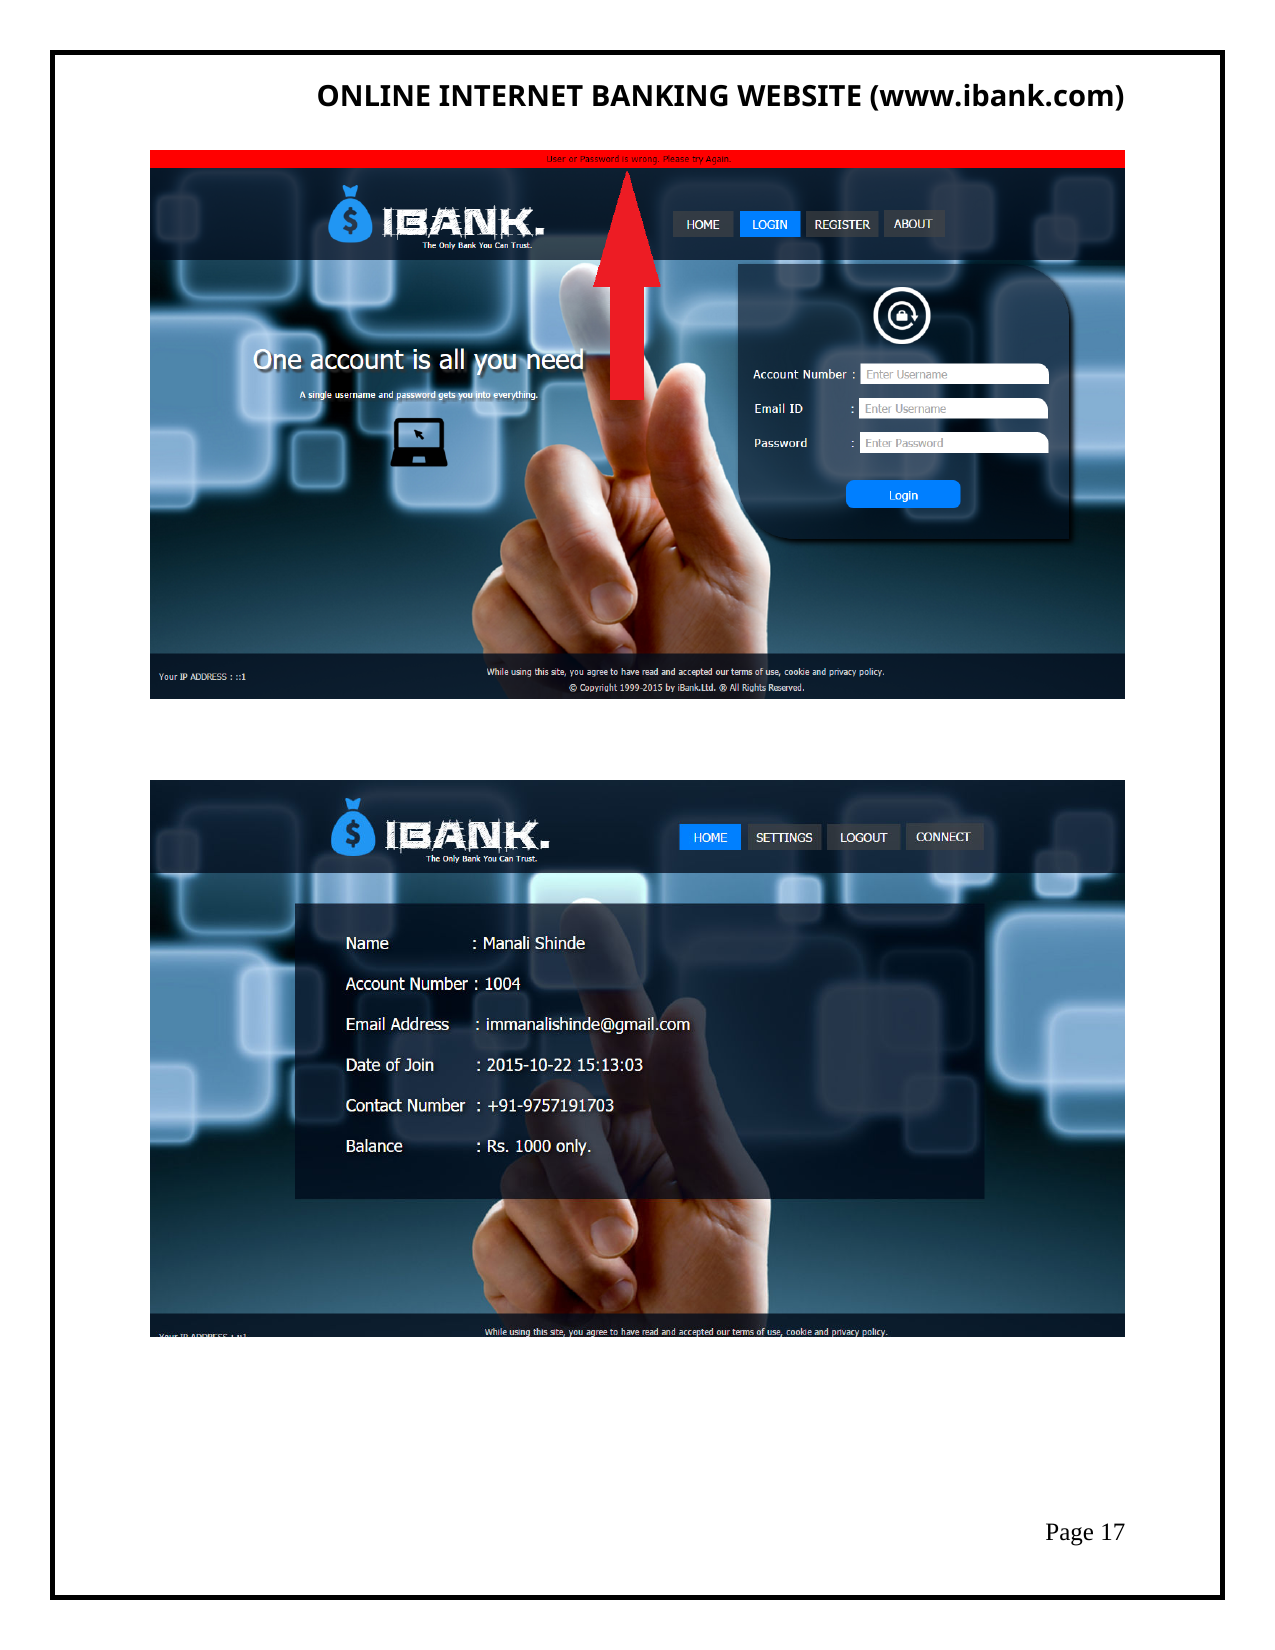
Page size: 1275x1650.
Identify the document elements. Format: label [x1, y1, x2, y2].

picture [150, 150, 1125, 699]
picture [150, 780, 1125, 1345]
